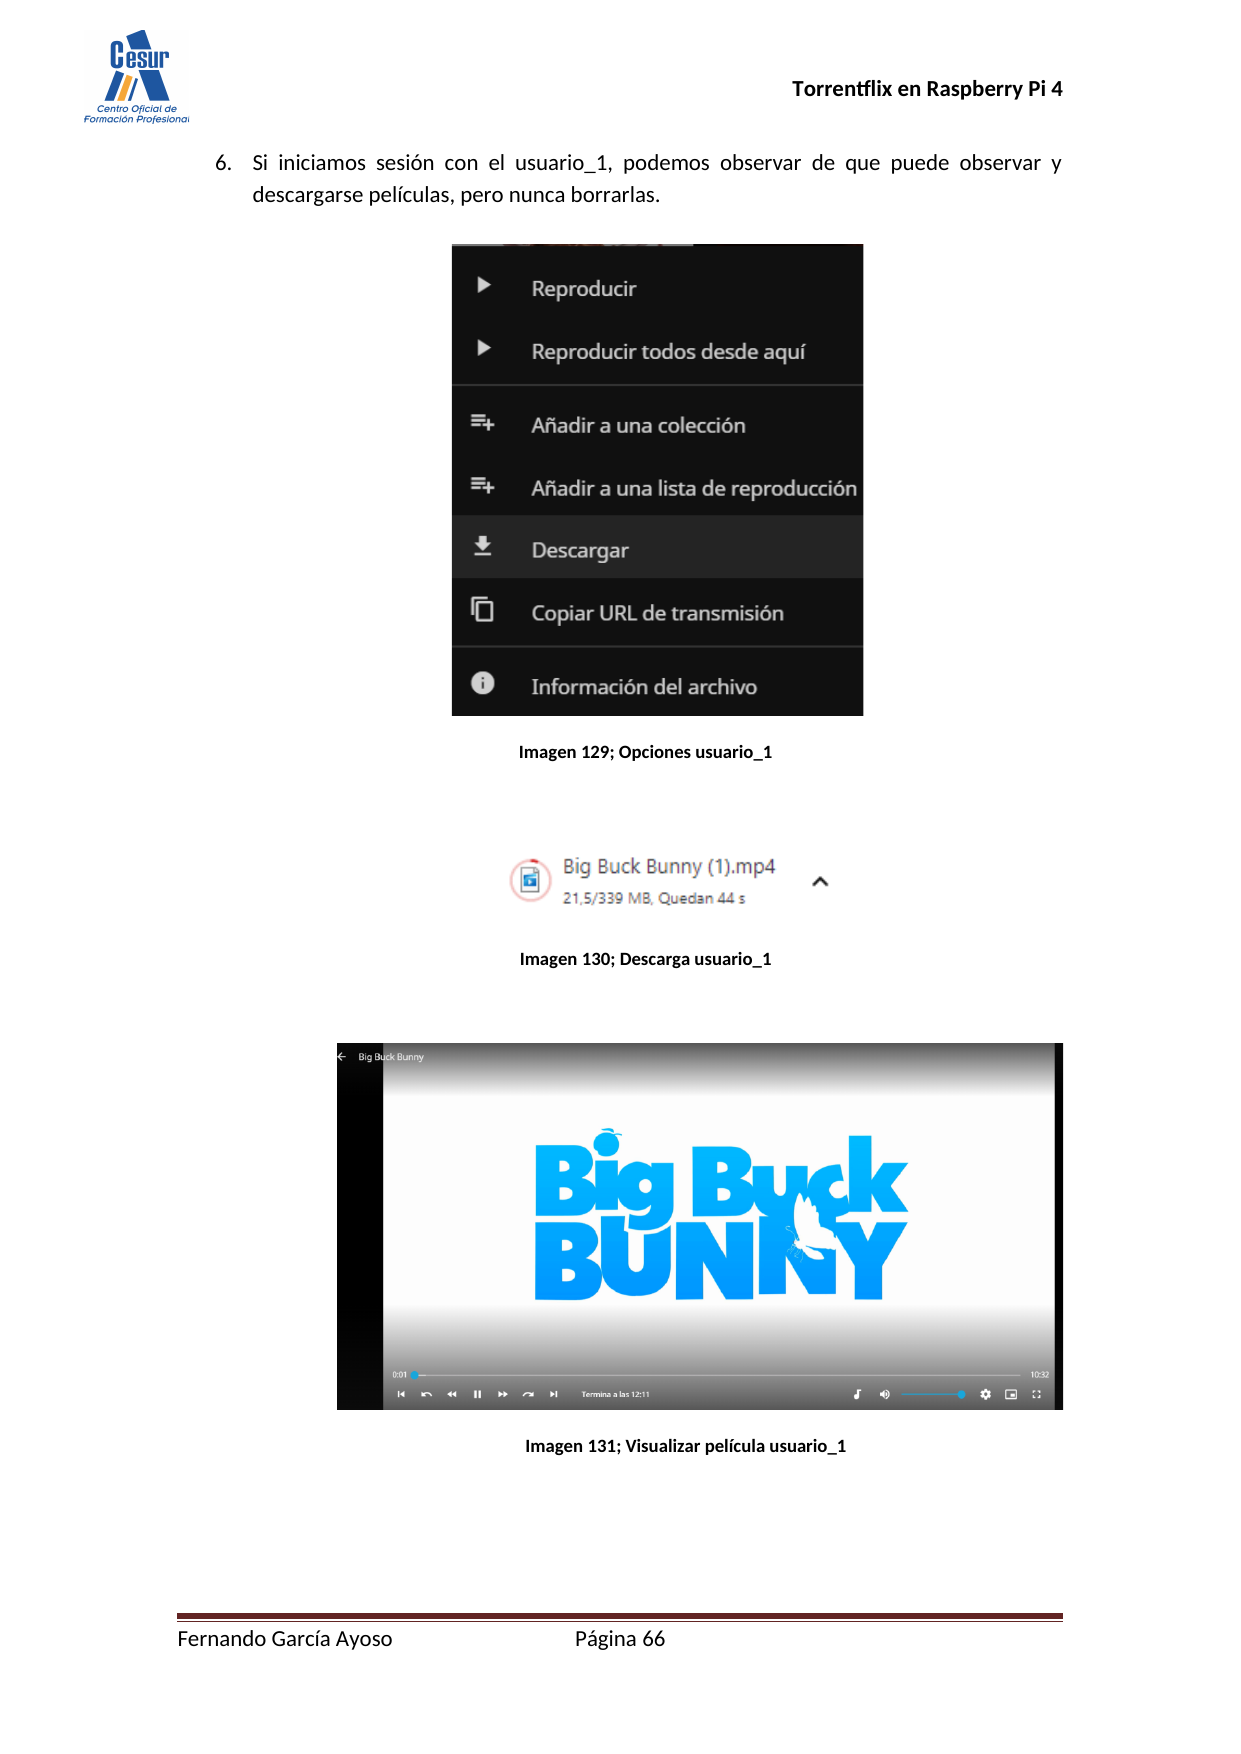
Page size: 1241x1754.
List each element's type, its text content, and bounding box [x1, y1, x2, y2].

picture [491, 837, 852, 923]
list Si iniciamos sesión con el usuario_1, podemos observar de que puede observar y descargarse películas, pero nunca borrarlas. [215, 148, 1063, 208]
text Imagen 130; Descarga usuario_1 [177, 947, 1063, 970]
picture [84, 30, 190, 124]
text Imagen 131; Visualizar película usuario_1 [177, 1434, 1063, 1457]
text Imagen 129; Opciones usuario_1 [177, 741, 1063, 763]
picture [451, 244, 864, 716]
picture [337, 1043, 1064, 1410]
